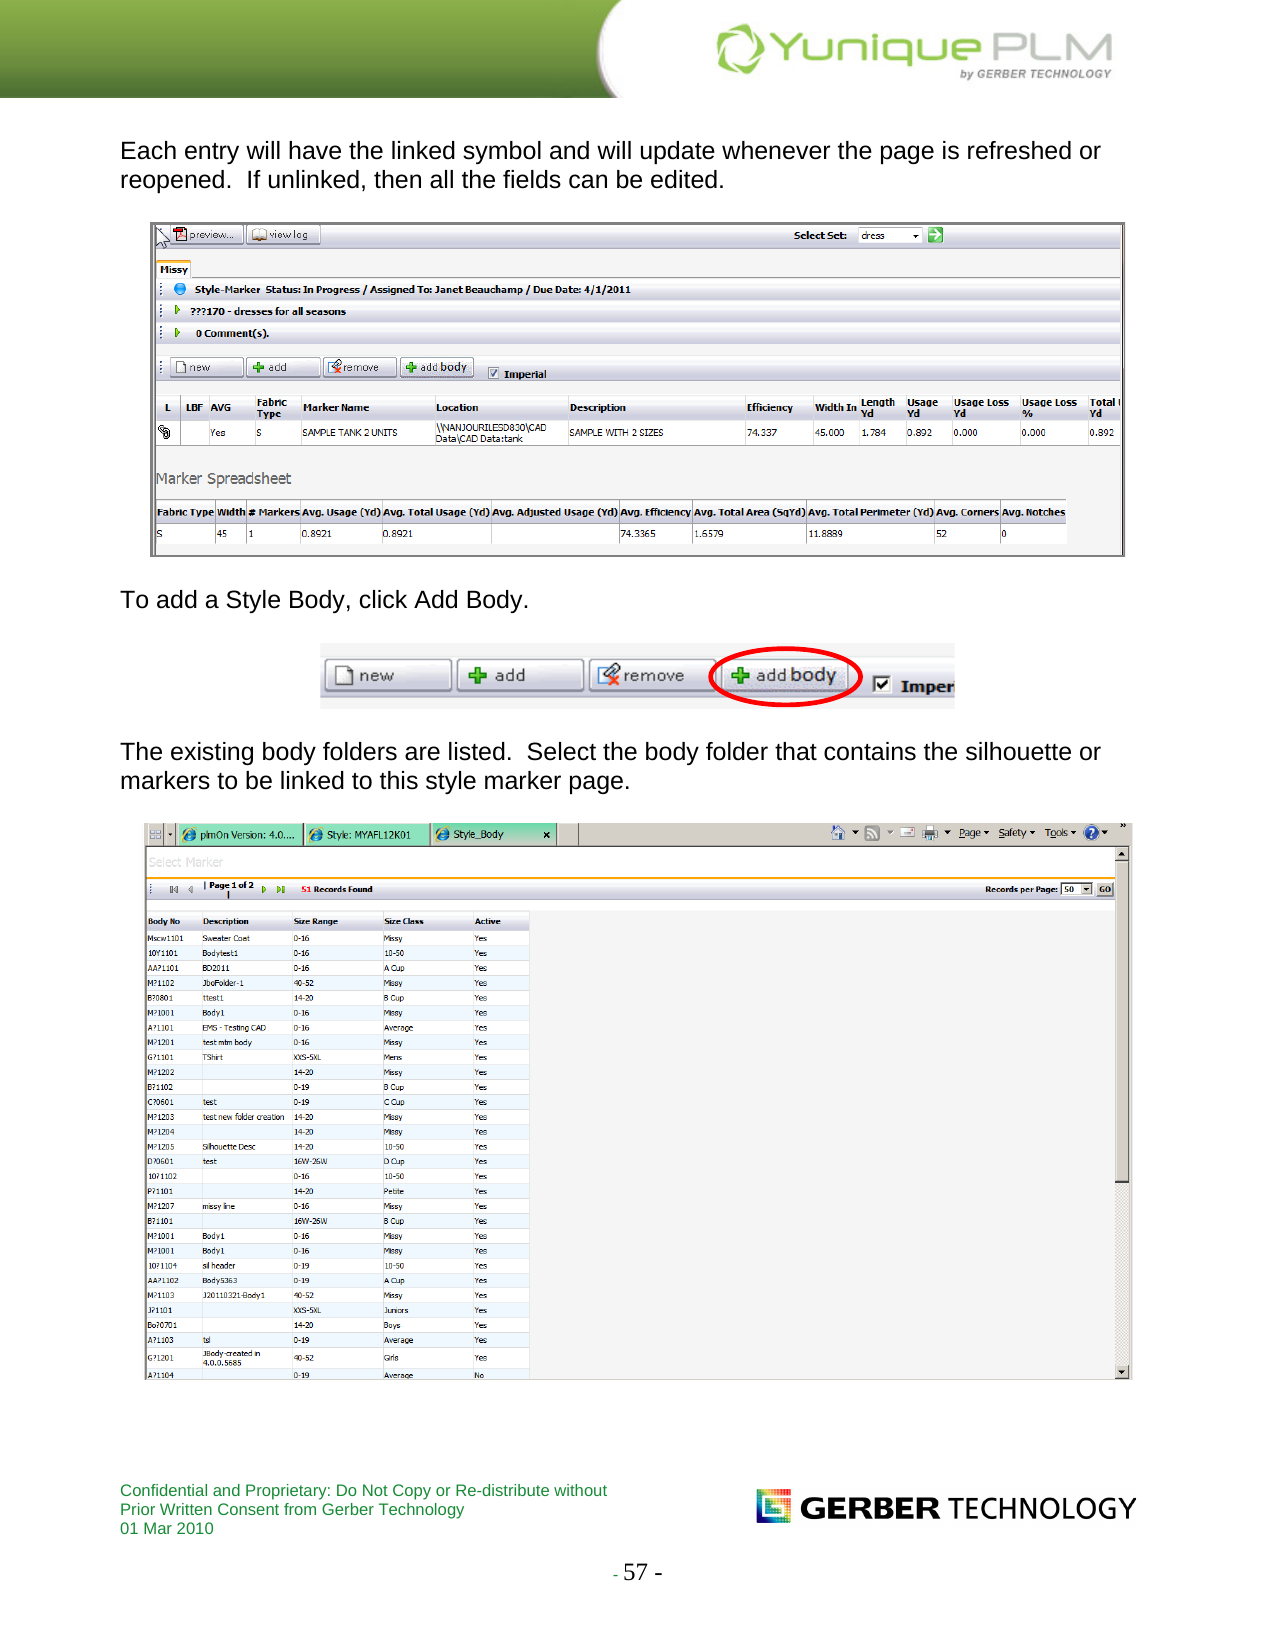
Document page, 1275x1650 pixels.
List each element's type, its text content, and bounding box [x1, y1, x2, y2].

text Each entry will have the linked symbol and will update whenever the page is refreshed or reopened. If unlinked, then all the fields can be edited. [120, 136, 1155, 193]
picture [703, 4, 1126, 102]
picture [150, 222, 1125, 557]
picture [0, 0, 634, 98]
picture [142, 823, 1133, 1380]
picture [756, 1485, 1137, 1526]
text The existing body folders are listed. Select the body folder that contains the silhouette or markers to be linked to this style marker page. [120, 737, 1155, 795]
picture [320, 643, 955, 709]
text To add a Style Body, click Add Body. [120, 586, 1155, 614]
